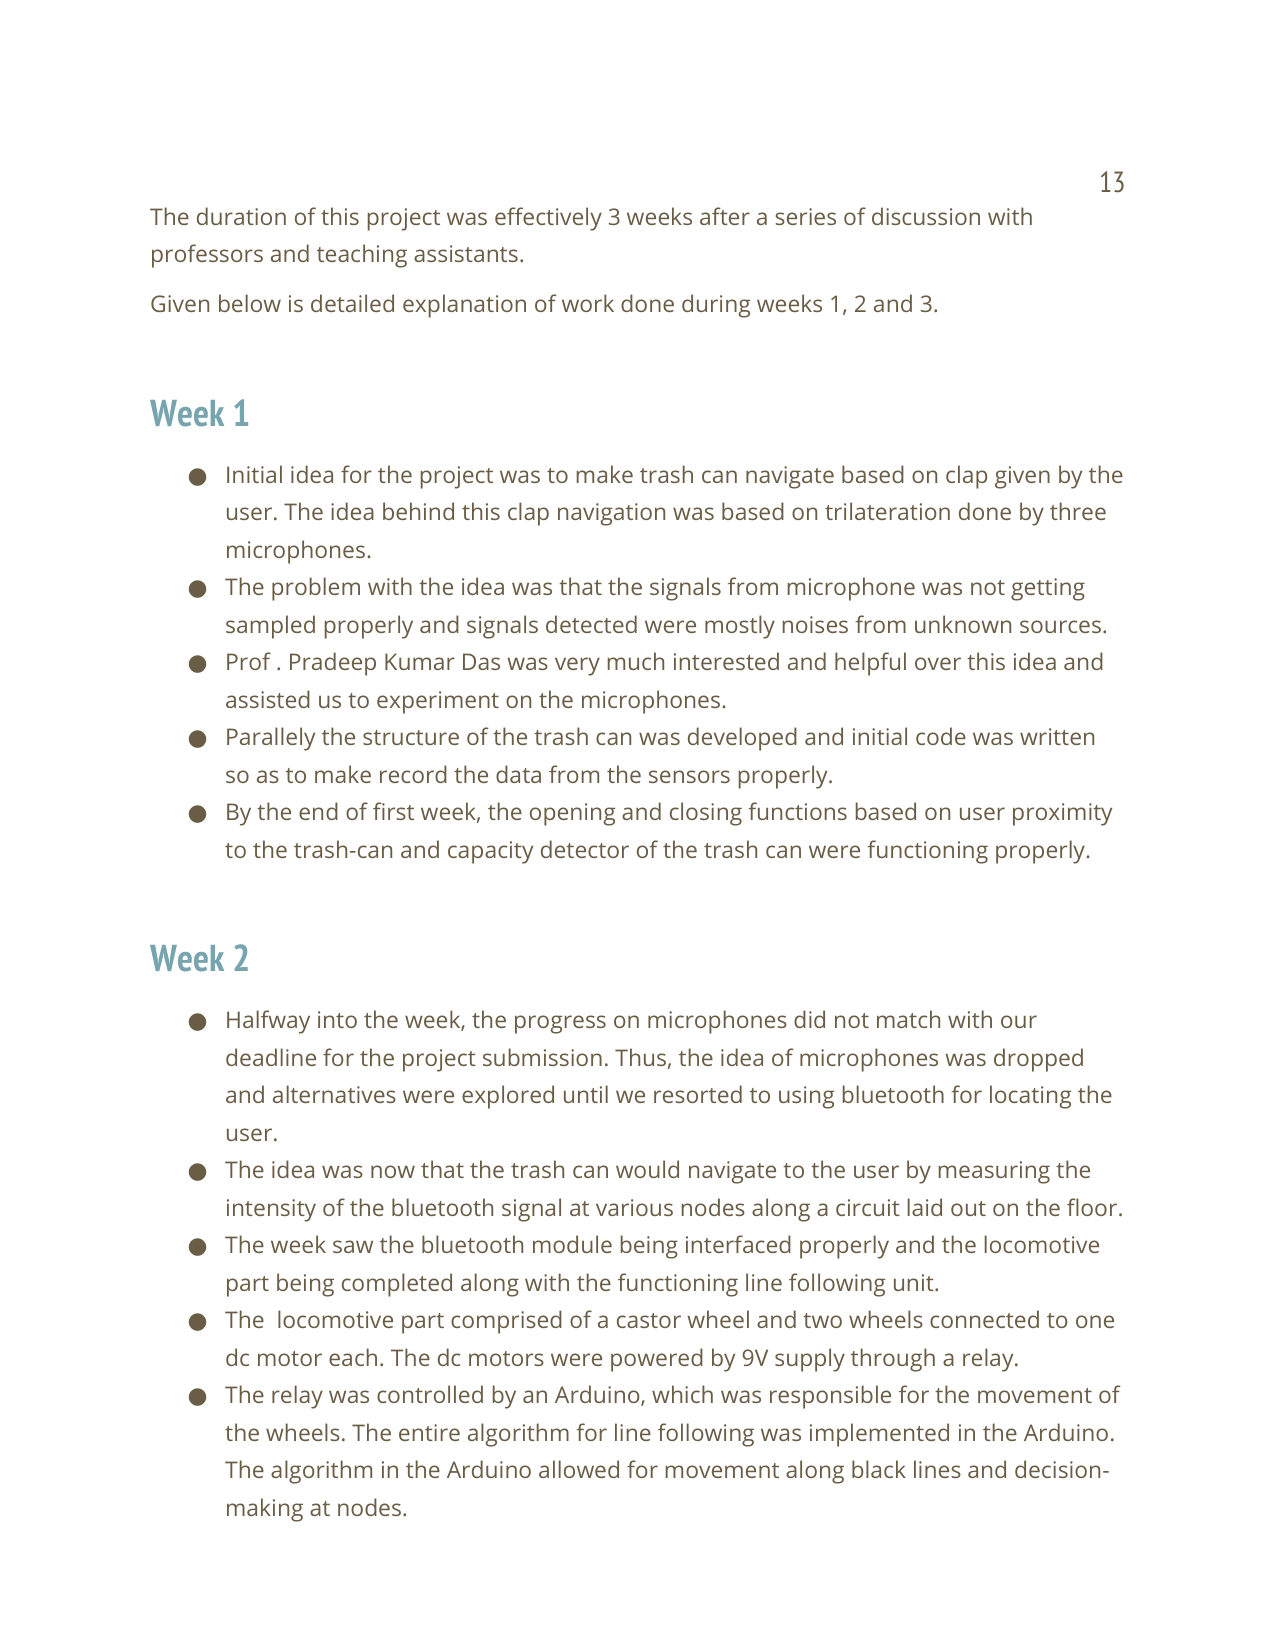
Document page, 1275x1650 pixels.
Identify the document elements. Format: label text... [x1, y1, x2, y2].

list The relay was controlled by an Arduino, which was responsible for the movement of the wheels. The entire algorithm for line following was implemented in the Arduino. The algorithm in the Arduino allowed for movement along black lines and decision-making at nodes. [187, 1379, 1125, 1523]
list The idea was now that the trash can would navigate to the user by measuring the intensity of the bluetooth signal at various nodes along a circuit laid out on the floor. [187, 1154, 1125, 1223]
text The duration of this project was effectively 3 weeks after a series of discussion with professors and teaching assistants. [150, 200, 1125, 269]
list The week saw the bluetooth module being interfaced properly and the locomotive part being completed along with the functioning line following unit. [187, 1229, 1125, 1298]
list Initial idea for the project was to make trash can navigate based on clap given by the user. The idea behind this clap navigation was based on trilateration done by three microphones. [187, 459, 1125, 565]
list The locomotive part comprised of a castor wheel and two wheels connected to one dc motor each. The dc motors were powered by 9V supply through a relay. [187, 1304, 1125, 1373]
list The problem with the idea was that the signals from microphone was not getting sampled properly and signals detected were mostly noises from unknown sources. [187, 571, 1125, 640]
list By the end of first week, the opening and closing functions based on user proximity to the trash-can and capacity detector of the trash can were functioning properly. [187, 796, 1125, 865]
list Prof . Pradeep Kumar Das was very much interested and helpful over this idea and assisted us to experiment on the microphones. [187, 646, 1125, 715]
list Halfway into the week, the progress on microphones did not match with our deadline for the project submission. Thus, the idea of microphones was dropped and alternatives were explored until we resorted to using bluetooth for locating the user. [187, 1004, 1125, 1148]
text Given below is detailed explanation of work done during weeks 1, 2 and 3. [150, 288, 1125, 319]
text Week 1 [150, 388, 1125, 436]
text Week 2 [150, 934, 1125, 982]
list Parallely the structure of the trash can was developed and initial code was written so as to make record the data from the sensors properly. [187, 721, 1125, 790]
